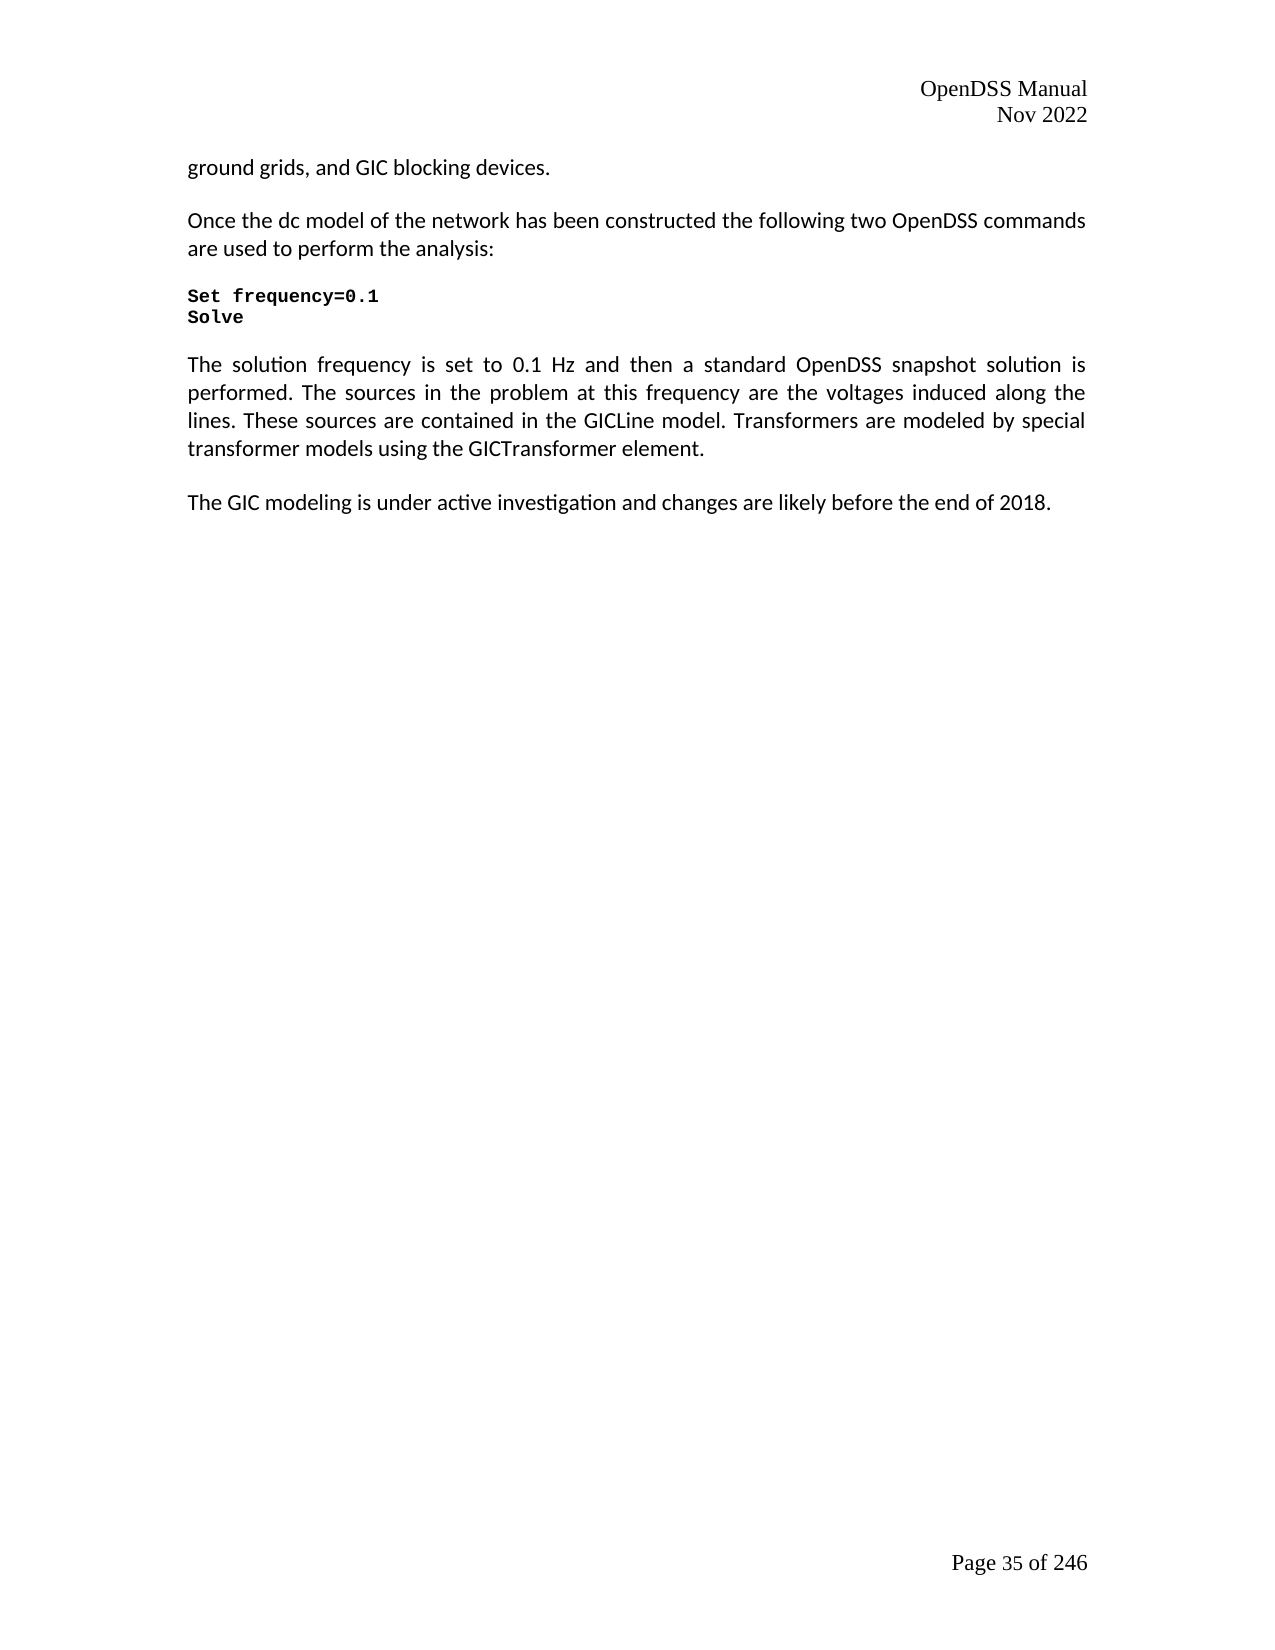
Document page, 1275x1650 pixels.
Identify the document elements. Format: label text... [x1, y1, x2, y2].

text Solve [187, 308, 1087, 329]
text The GIC modeling is under active investigation and changes are likely before the end of 2018. [187, 488, 1087, 516]
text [187, 153, 1087, 181]
text Set frequency=0.1 [187, 287, 1087, 308]
text The solution frequency is set to 0.1 Hz and then a standard OpenDSS snapshot solution is performed. The sources in the problem at this frequency are the voltages induced along the lines. These sources are contained in the GICLine model. Transformers are modeled by special transformer models using the GICTransformer element. [187, 351, 1087, 463]
text Once the dc model of the network has been constructed the following two OpenDSS commands are used to perform the analysis: [187, 206, 1087, 262]
